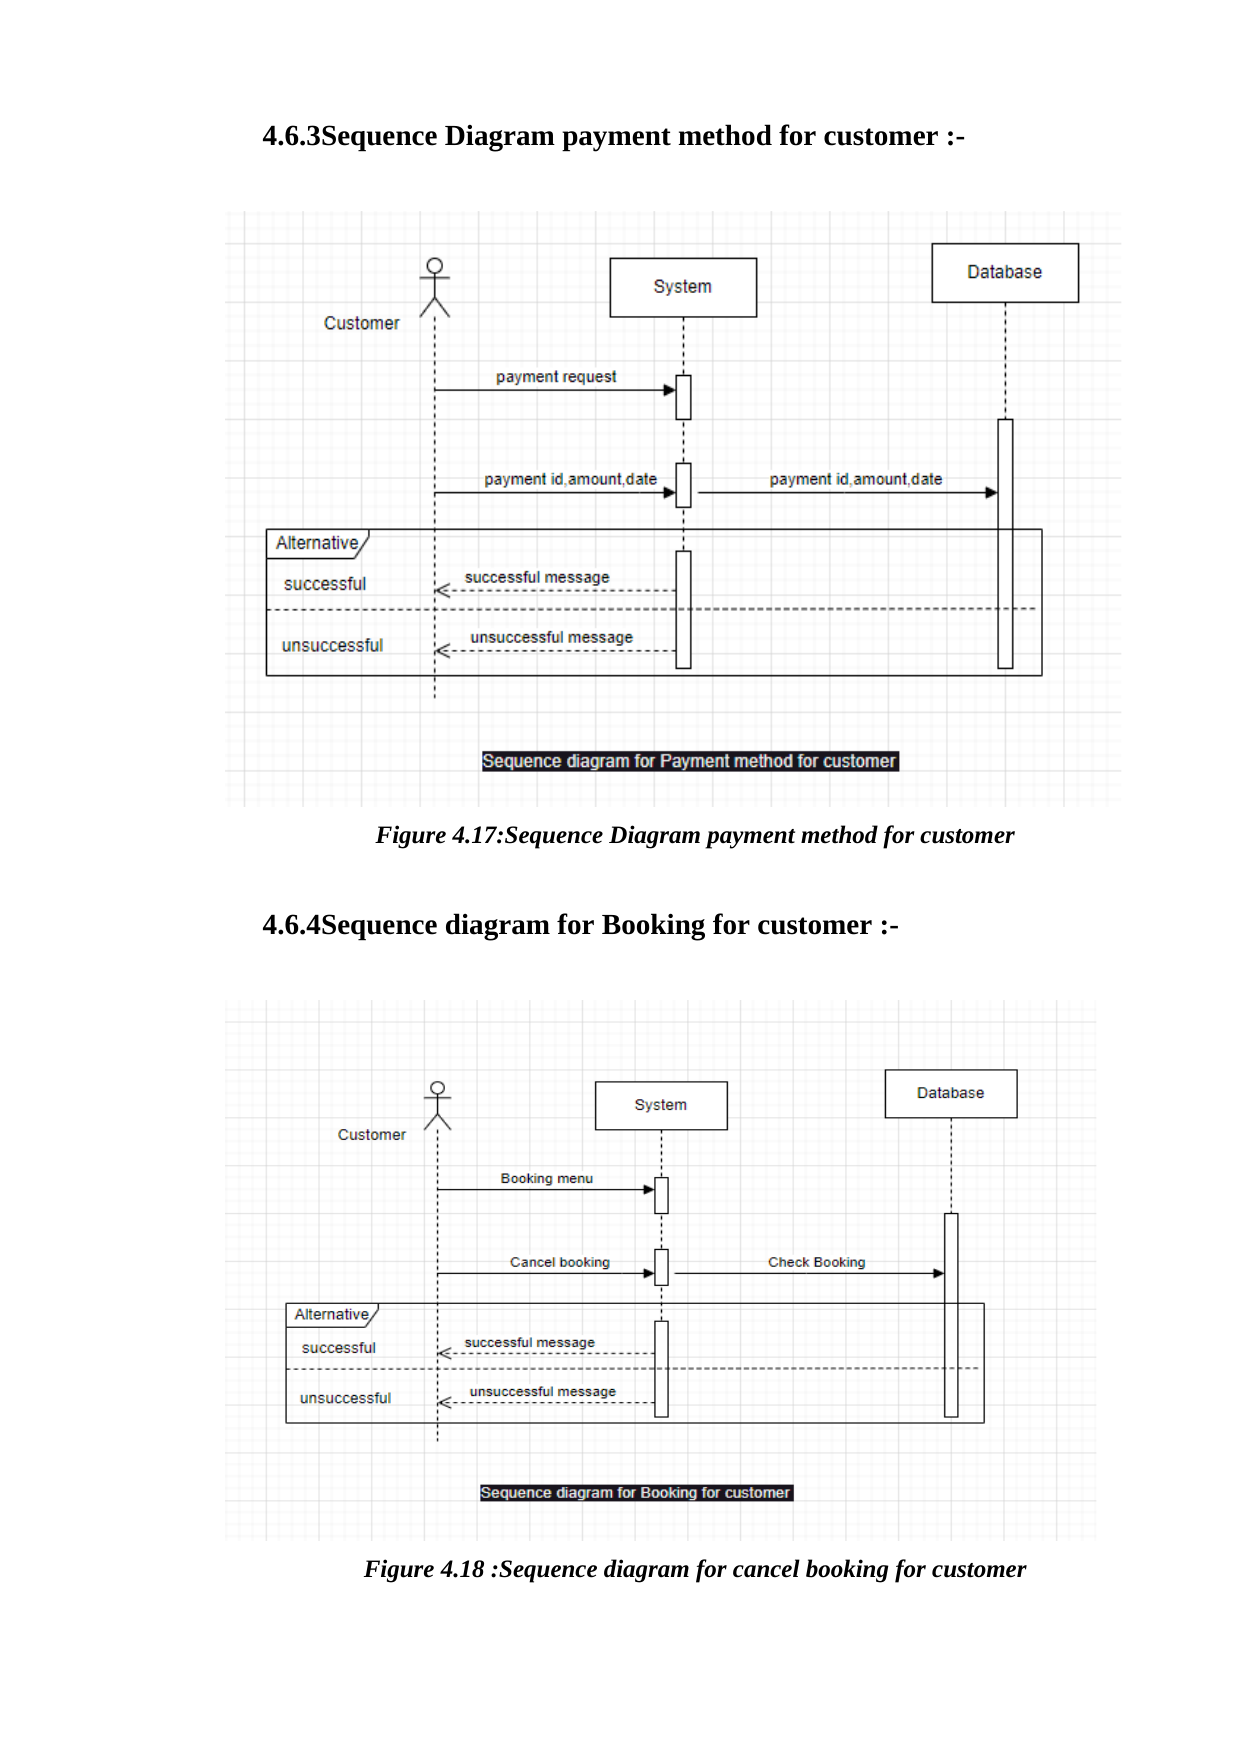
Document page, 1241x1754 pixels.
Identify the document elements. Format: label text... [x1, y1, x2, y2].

text Figure 4.18 :Sequence diagram for cancel booking for customer [225, 1554, 1165, 1583]
text Figure 4.17:Sequence Diagram payment method for customer [225, 821, 1165, 849]
picture [225, 211, 1122, 807]
picture [225, 1000, 1097, 1541]
text 4.6.3Sequence Diagram payment method for customer :- [262, 118, 1165, 152]
text 4.6.4Sequence diagram for Booking for customer :- [262, 907, 1165, 940]
